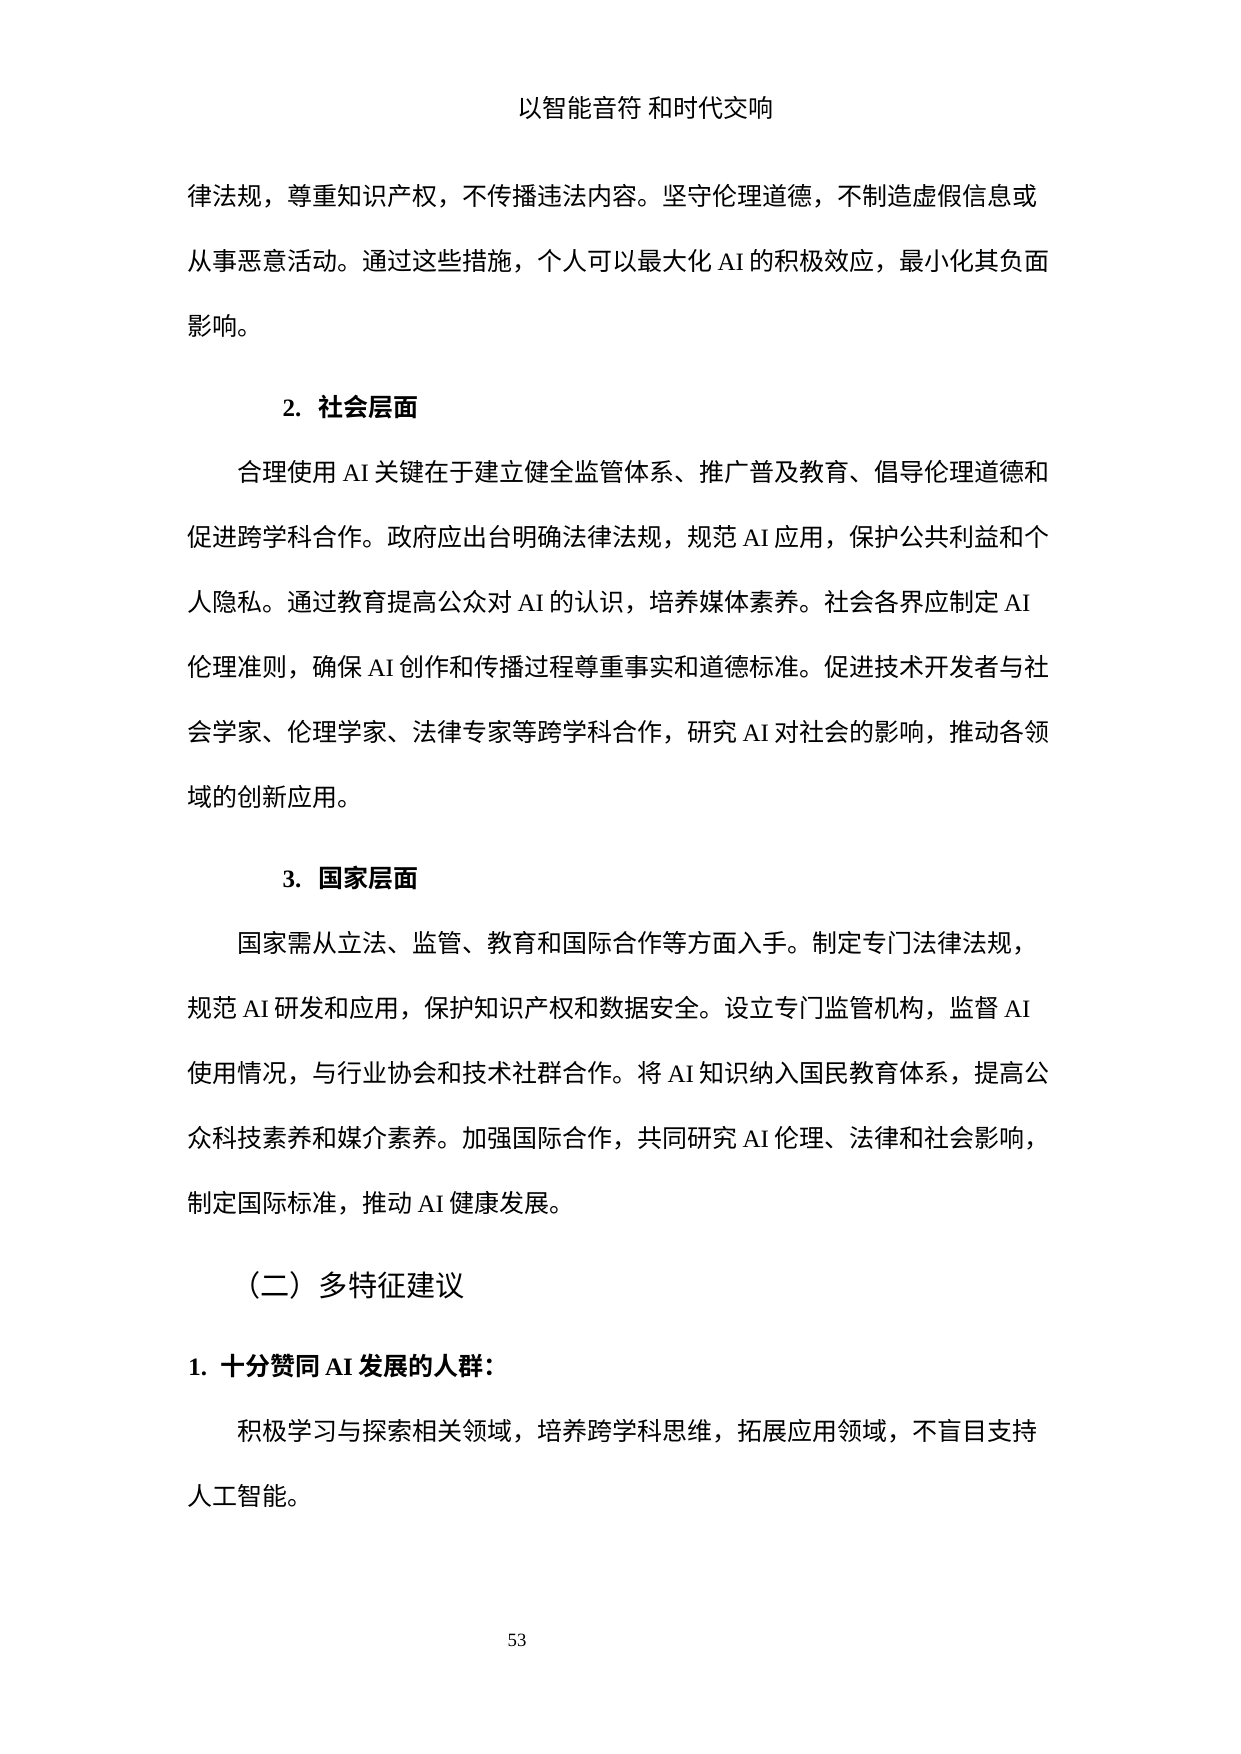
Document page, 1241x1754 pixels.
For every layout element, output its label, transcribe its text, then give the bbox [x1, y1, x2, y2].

text 积极学习与探索相关领域，培养跨学科思维，拓展应用领域，不盲目支持人工智能。 [187, 1397, 1053, 1527]
text 合理使用AI关键在于建立健全监管体系、推广普及教育、倡导伦理道德和促进跨学科合作。政府应出台明确法律法规，规范AI应用，保护公共利益和个人隐私。通过教育提高公众对AI的认识，培养媒体素养。社会各界应制定AI伦理准则，确保AI创作和传播过程尊重事实和道德标准。促进技术开发者与社会学家、伦理学家、法律专家等跨学科合作，研究AI对社会的影响，推动各领域的创新应用。 [187, 438, 1053, 828]
subtitle 国家层面 [232, 844, 1053, 909]
text 国家需从立法、监管、教育和国际合作等方面入手。制定专门法律法规，规范AI研发和应用，保护知识产权和数据安全。设立专门监管机构，监督AI使用情况，与行业协会和技术社群合作。将AI知识纳入国民教育体系，提高公众科技素养和媒介素养。加强国际合作，共同研究AI伦理、法律和社会影响，制定国际标准，推动AI健康发展。 [187, 909, 1053, 1234]
subtitle 多特征建议 [187, 1251, 1053, 1316]
subtitle 十分赞同AI发展的人群： [188, 1332, 1053, 1397]
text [187, 162, 1053, 357]
subtitle 社会层面 [232, 373, 1053, 438]
